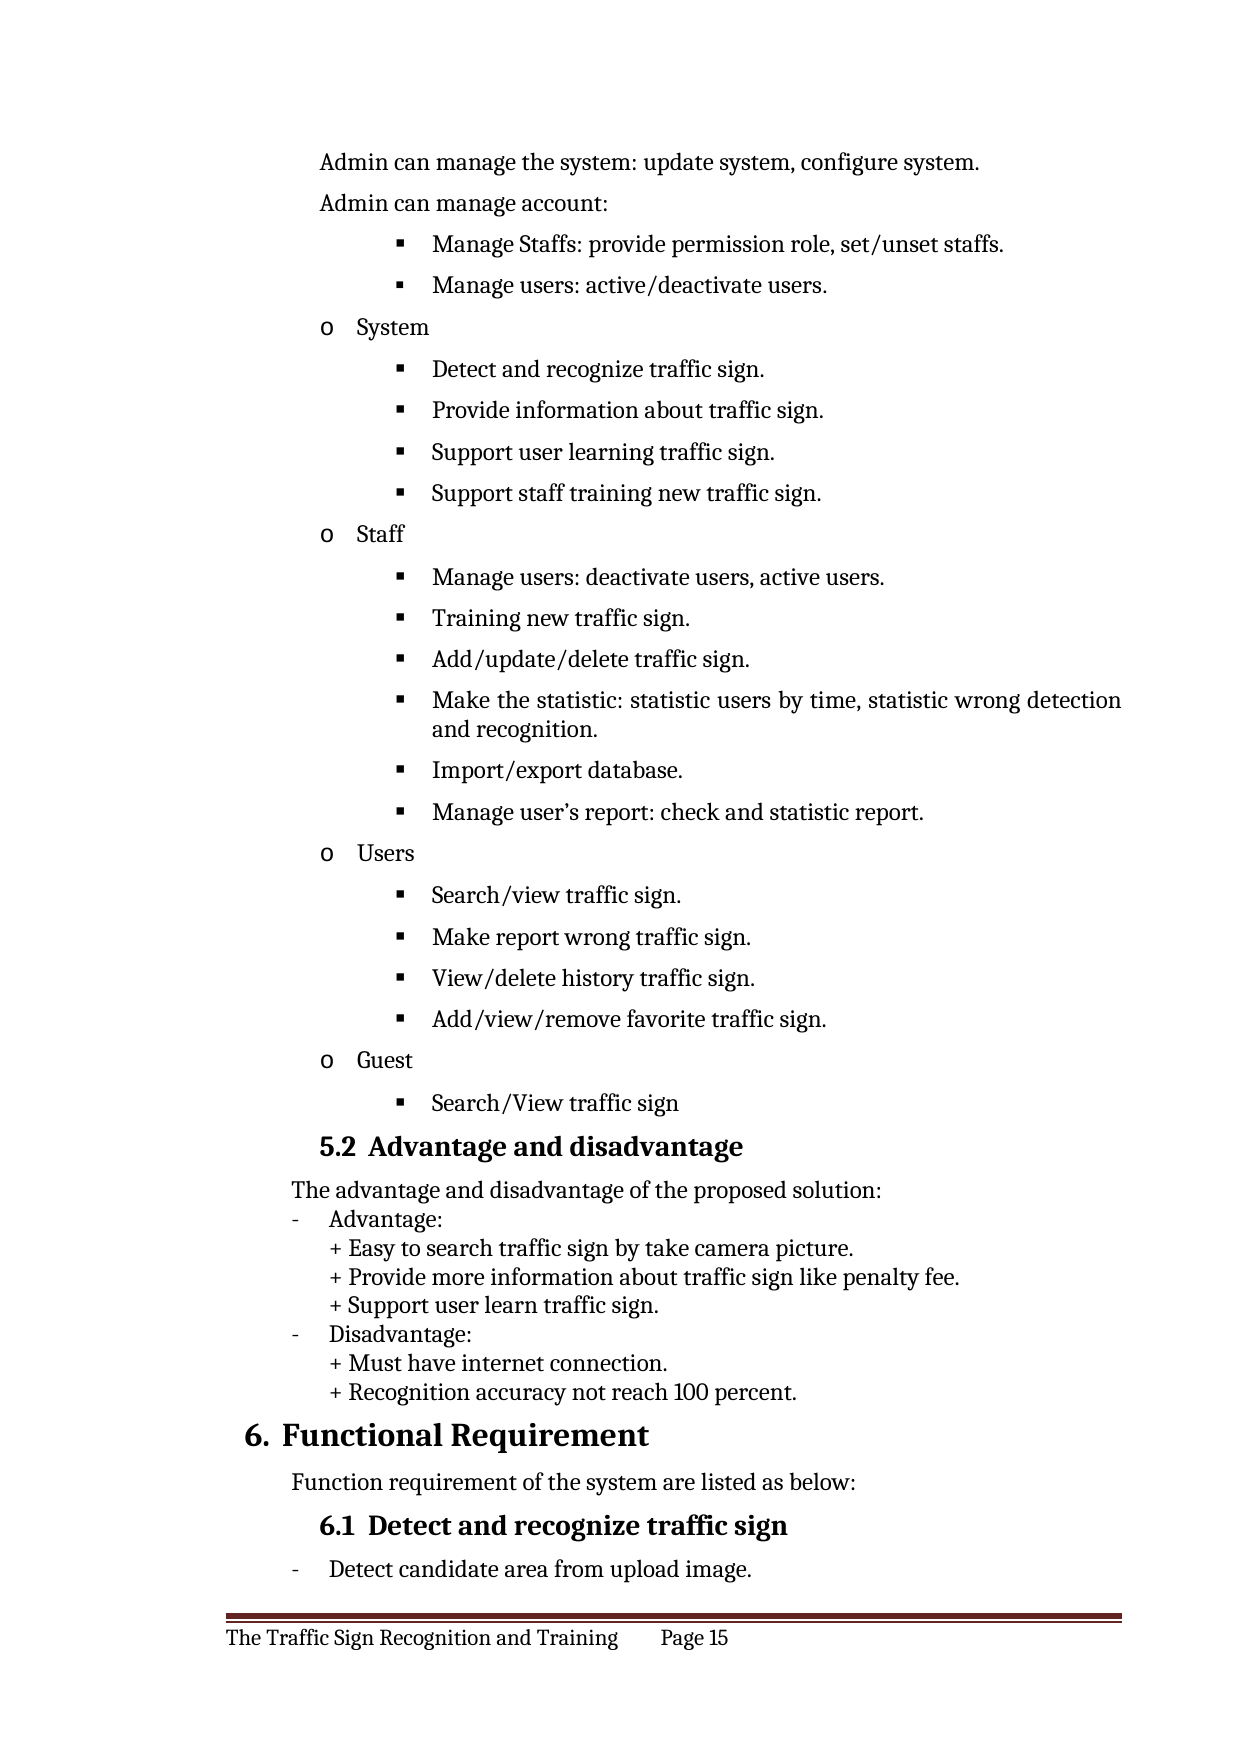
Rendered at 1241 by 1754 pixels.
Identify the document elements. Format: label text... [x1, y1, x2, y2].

text Function requirement of the system are listed as below: [291, 1467, 1122, 1496]
text + Support user learn traffic sign. [329, 1291, 1122, 1320]
list Manage user’s report: check and statistic report. [394, 798, 1122, 826]
list Detect candidate area from upload image. [291, 1555, 1122, 1583]
list Search/view traffic sign. [394, 881, 1122, 910]
list Guest [319, 1046, 1122, 1076]
text The advantage and disadvantage of the proposed solution: [291, 1176, 1122, 1205]
list Advantage: [291, 1205, 1122, 1234]
list Make the statistic: statistic users by time, statistic wrong detection and recognition. [394, 686, 1122, 744]
text Admin can manage account: [319, 189, 1122, 218]
subtitle Detect and recognize traffic sign [319, 1509, 1122, 1542]
list Manage users: active/deactivate users. [394, 271, 1122, 300]
text + Recognition accuracy not reach 100 percent. [329, 1377, 1122, 1406]
list Training new traffic sign. [394, 604, 1122, 633]
text Admin can manage the system: update system, configure system. [319, 148, 1122, 176]
list Make report wrong traffic sign. [394, 923, 1122, 951]
list Disadvantage: [291, 1320, 1122, 1349]
list Detect and recognize traffic sign. [394, 355, 1122, 384]
list Import/export database. [394, 756, 1122, 785]
list Manage users: deactivate users, active users. [394, 563, 1122, 591]
text + Provide more information about traffic sign like penalty fee. [329, 1262, 1122, 1291]
text + Must have internet connection. [329, 1349, 1122, 1377]
text + Easy to search traffic sign by take camera picture. [329, 1234, 1122, 1262]
list Users [319, 839, 1122, 869]
list Staff [319, 520, 1122, 550]
list Add/update/delete traffic sign. [394, 645, 1122, 674]
subtitle Functional Requirement [244, 1417, 1122, 1455]
list Support user learning traffic sign. [394, 438, 1122, 466]
list Add/view/remove favorite traffic sign. [394, 1005, 1122, 1034]
list Manage Staffs: provide permission role, set/unset staffs. [394, 230, 1122, 259]
list View/delete history traffic sign. [394, 964, 1122, 993]
list Search/View traffic sign [394, 1089, 1122, 1118]
list System [319, 313, 1122, 343]
list Provide information about traffic sign. [394, 396, 1122, 425]
list Support staff training new traffic sign. [394, 479, 1122, 508]
subtitle Advantage and disadvantage [319, 1130, 1122, 1164]
